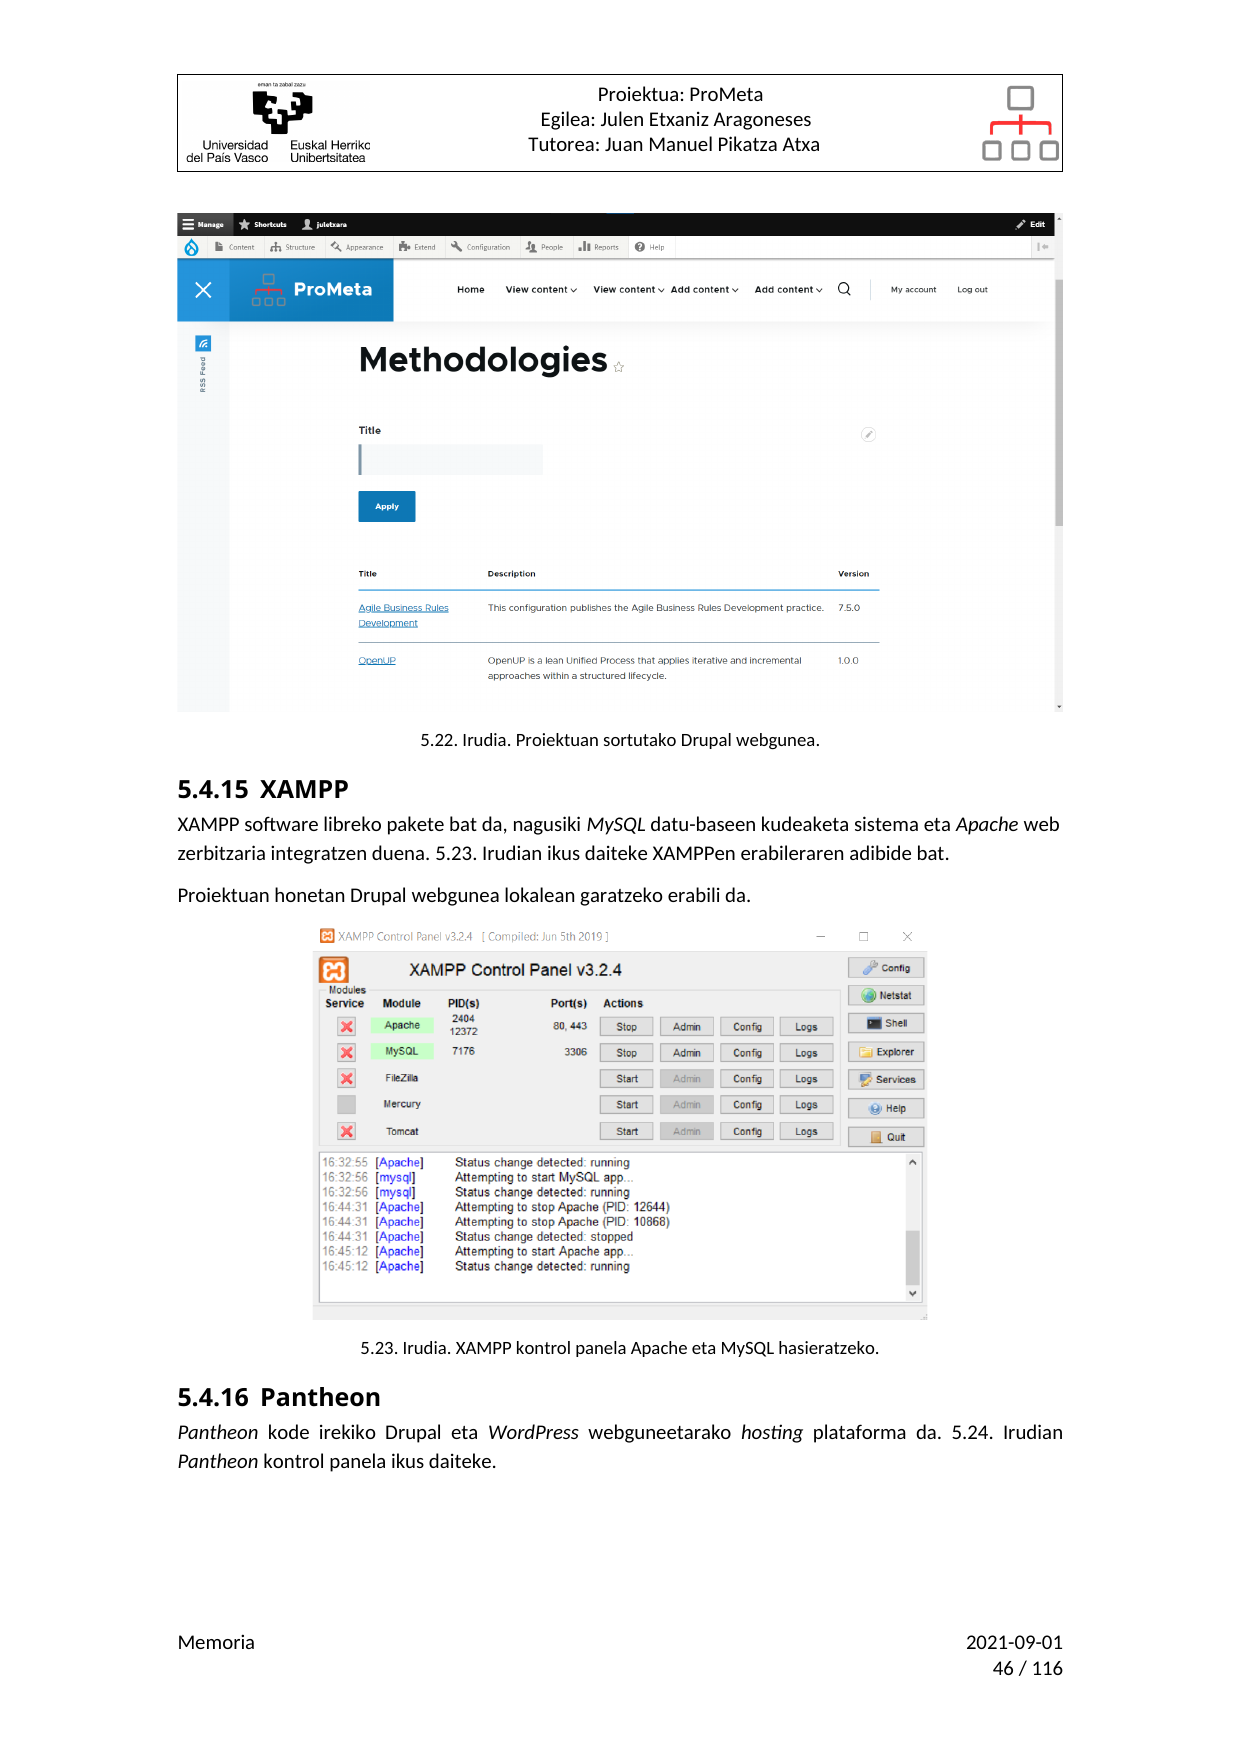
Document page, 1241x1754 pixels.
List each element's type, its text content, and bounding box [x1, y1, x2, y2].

picture [978, 80, 1060, 162]
picture [177, 213, 1063, 712]
subtitle Pantheon [177, 1380, 1063, 1414]
picture [312, 923, 928, 1320]
subtitle XAMPP [177, 772, 1063, 806]
text Proiektuan honetan Drupal webgunea lokalean garatzeko erabili da. [177, 882, 1063, 907]
picture [182, 81, 370, 162]
